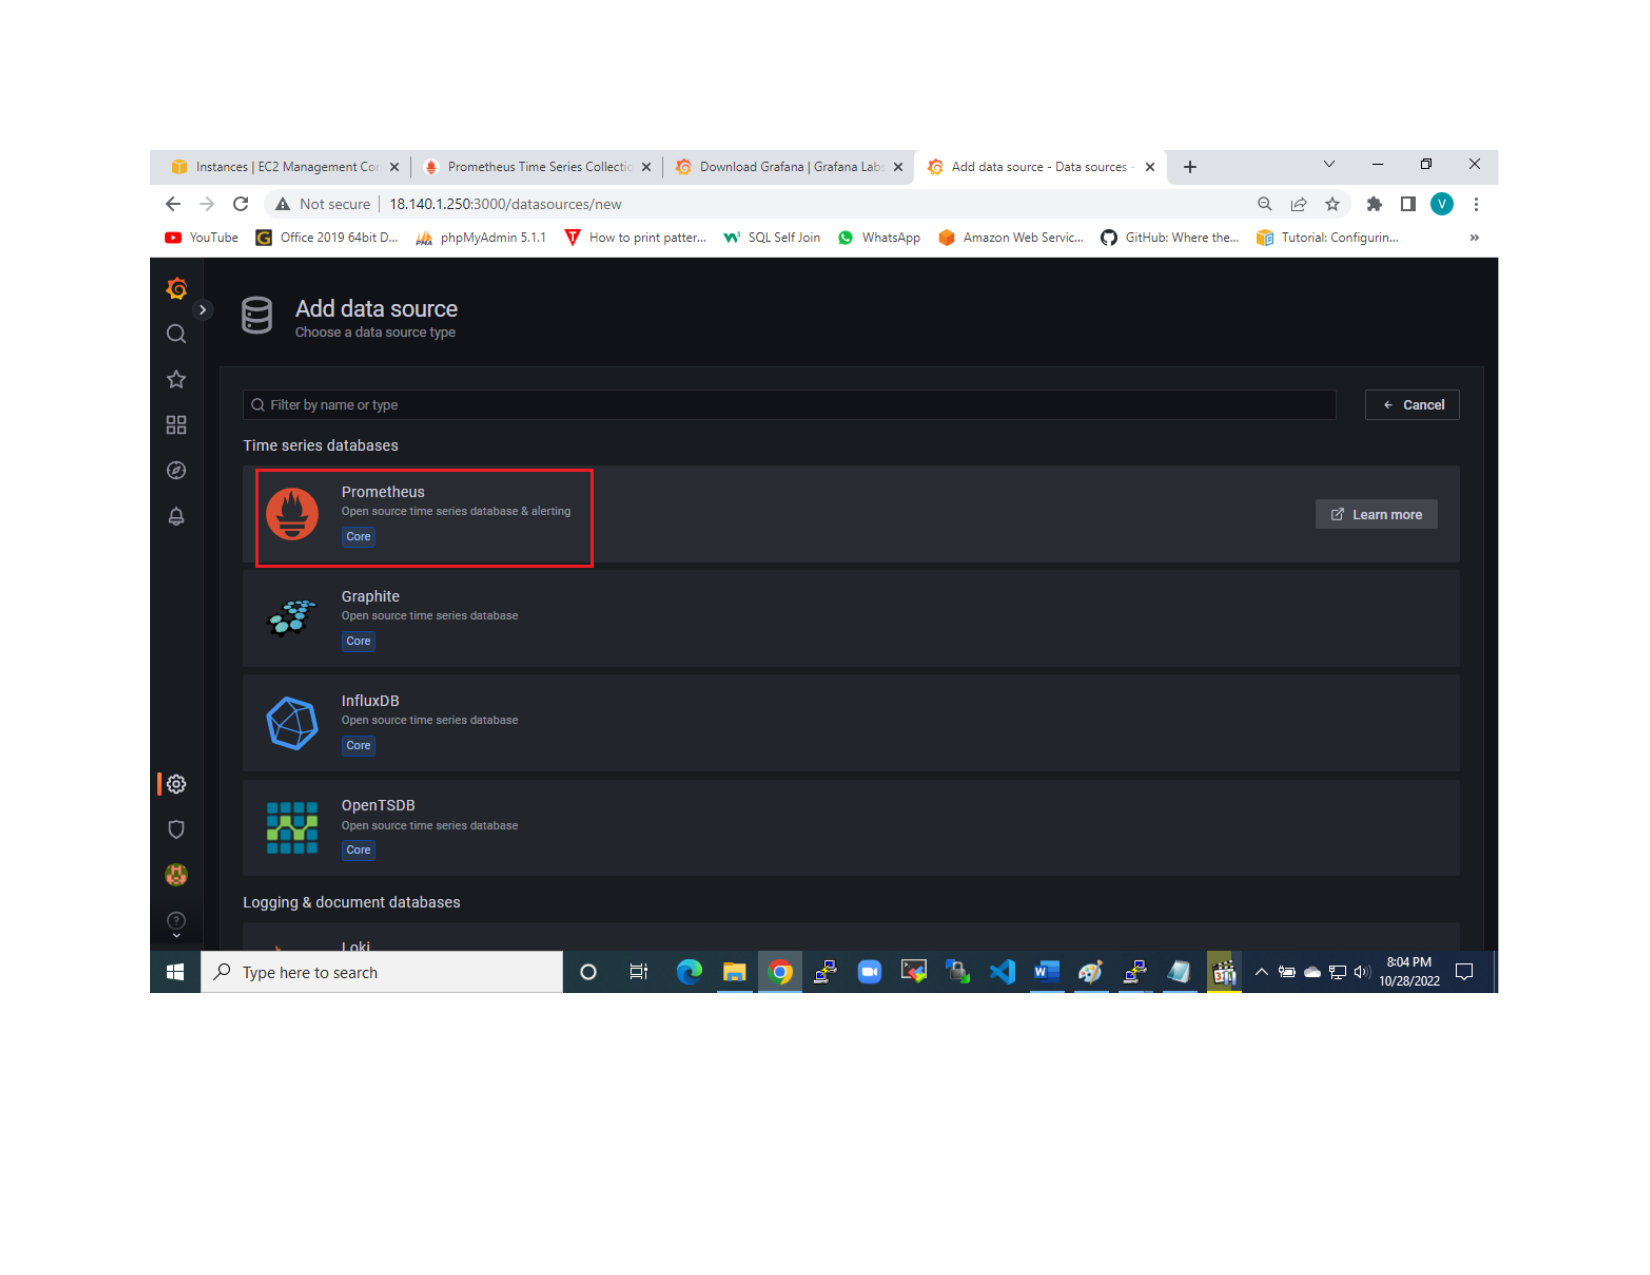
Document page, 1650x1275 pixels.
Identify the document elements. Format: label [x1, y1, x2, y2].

picture [150, 150, 1499, 993]
